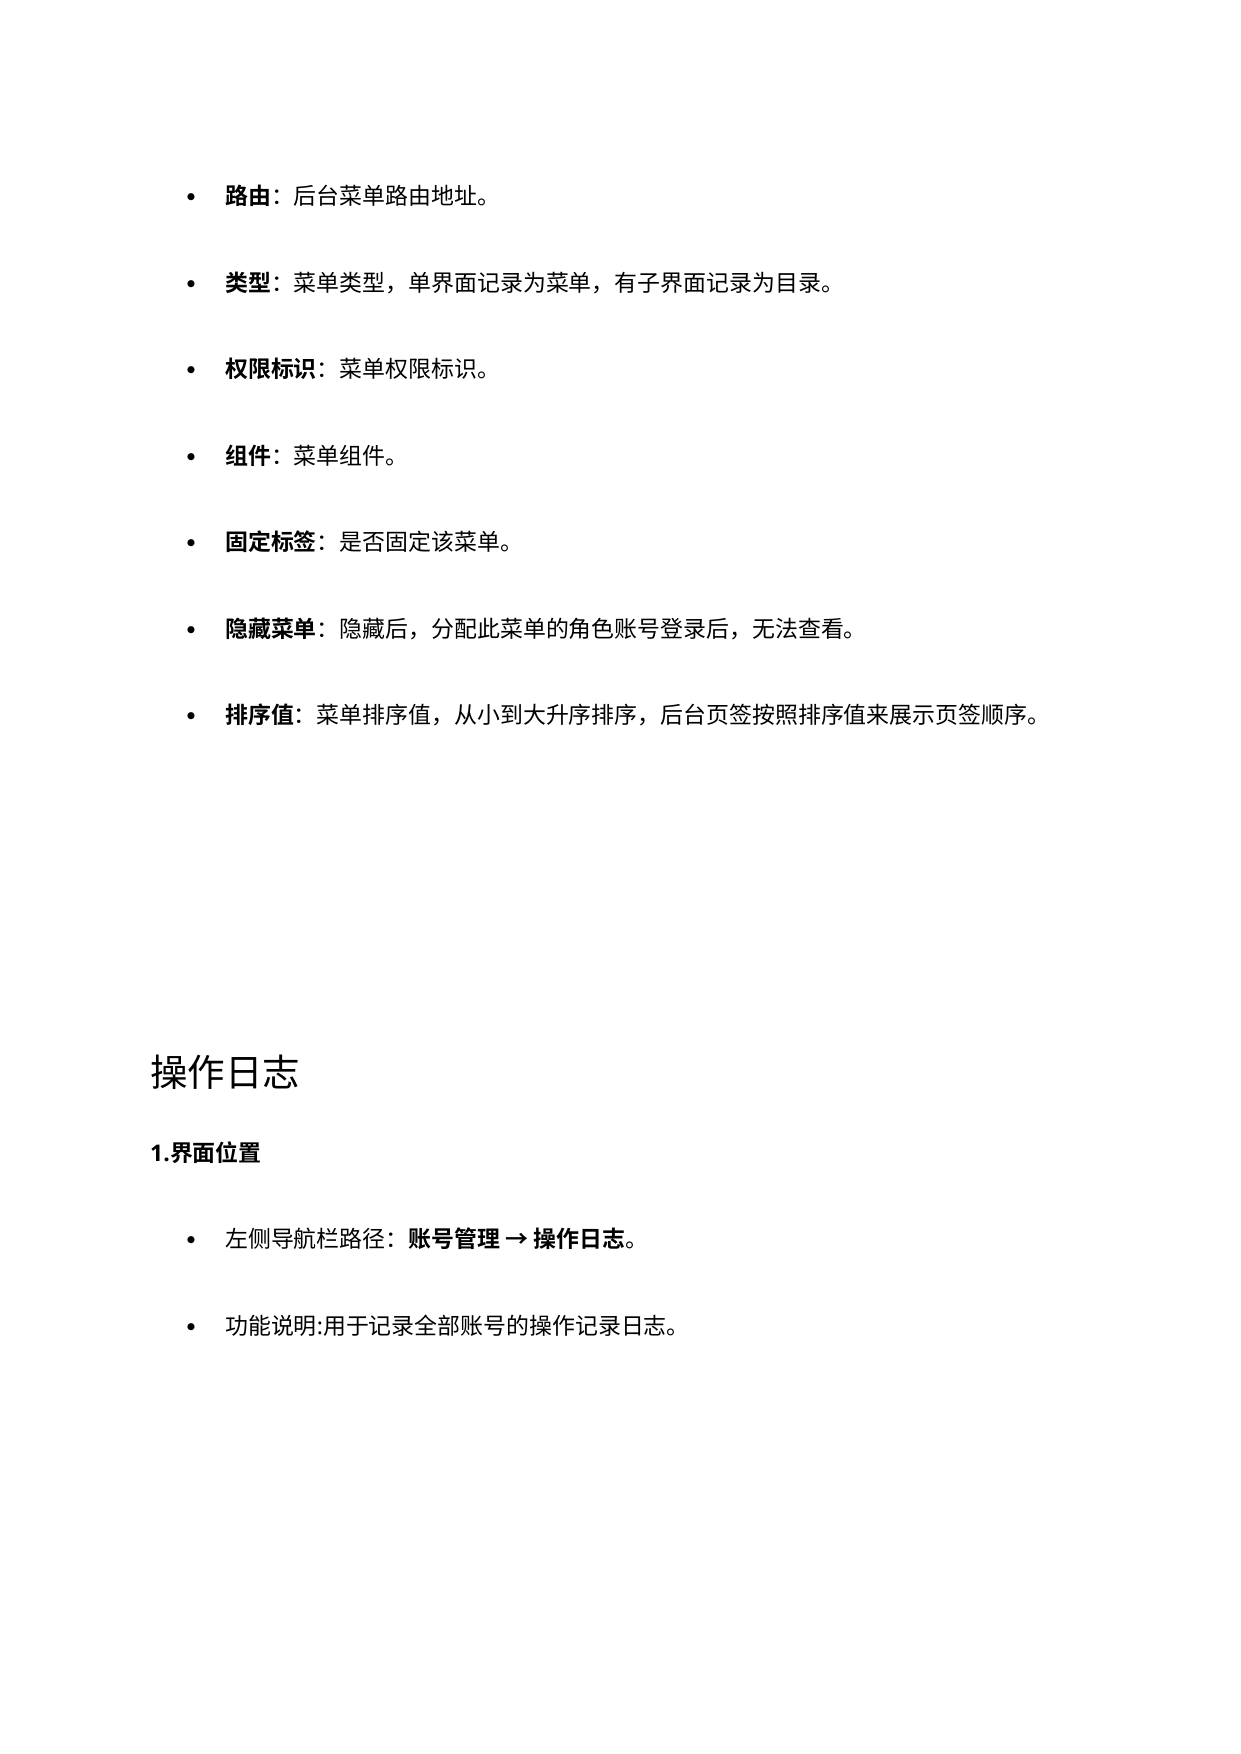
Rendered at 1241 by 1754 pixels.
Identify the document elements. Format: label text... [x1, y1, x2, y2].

list 类型：菜单类型，单界面记录为菜单，有子界面记录为目录。 [187, 248, 1090, 313]
list 功能说明:用于记录全部账号的操作记录日志。 [187, 1292, 1090, 1357]
text 1.界面位置 [150, 1119, 1090, 1184]
list 排序值：菜单排序值，从小到大升序排序，后台页签按照排序值来展示页签顺序。 [187, 681, 1090, 746]
list 左侧导航栏路径：账号管理 → 操作日志。 [187, 1205, 1090, 1270]
list 权限标识：菜单权限标识。 [187, 335, 1090, 400]
subtitle 操作日志 [150, 1037, 1090, 1102]
list 路由：后台菜单路由地址。 [187, 162, 1090, 227]
list 固定标签：是否固定该菜单。 [187, 508, 1090, 573]
list 隐藏菜单：隐藏后，分配此菜单的角色账号登录后，无法查看。 [187, 595, 1090, 660]
list 组件：菜单组件。 [187, 422, 1090, 487]
